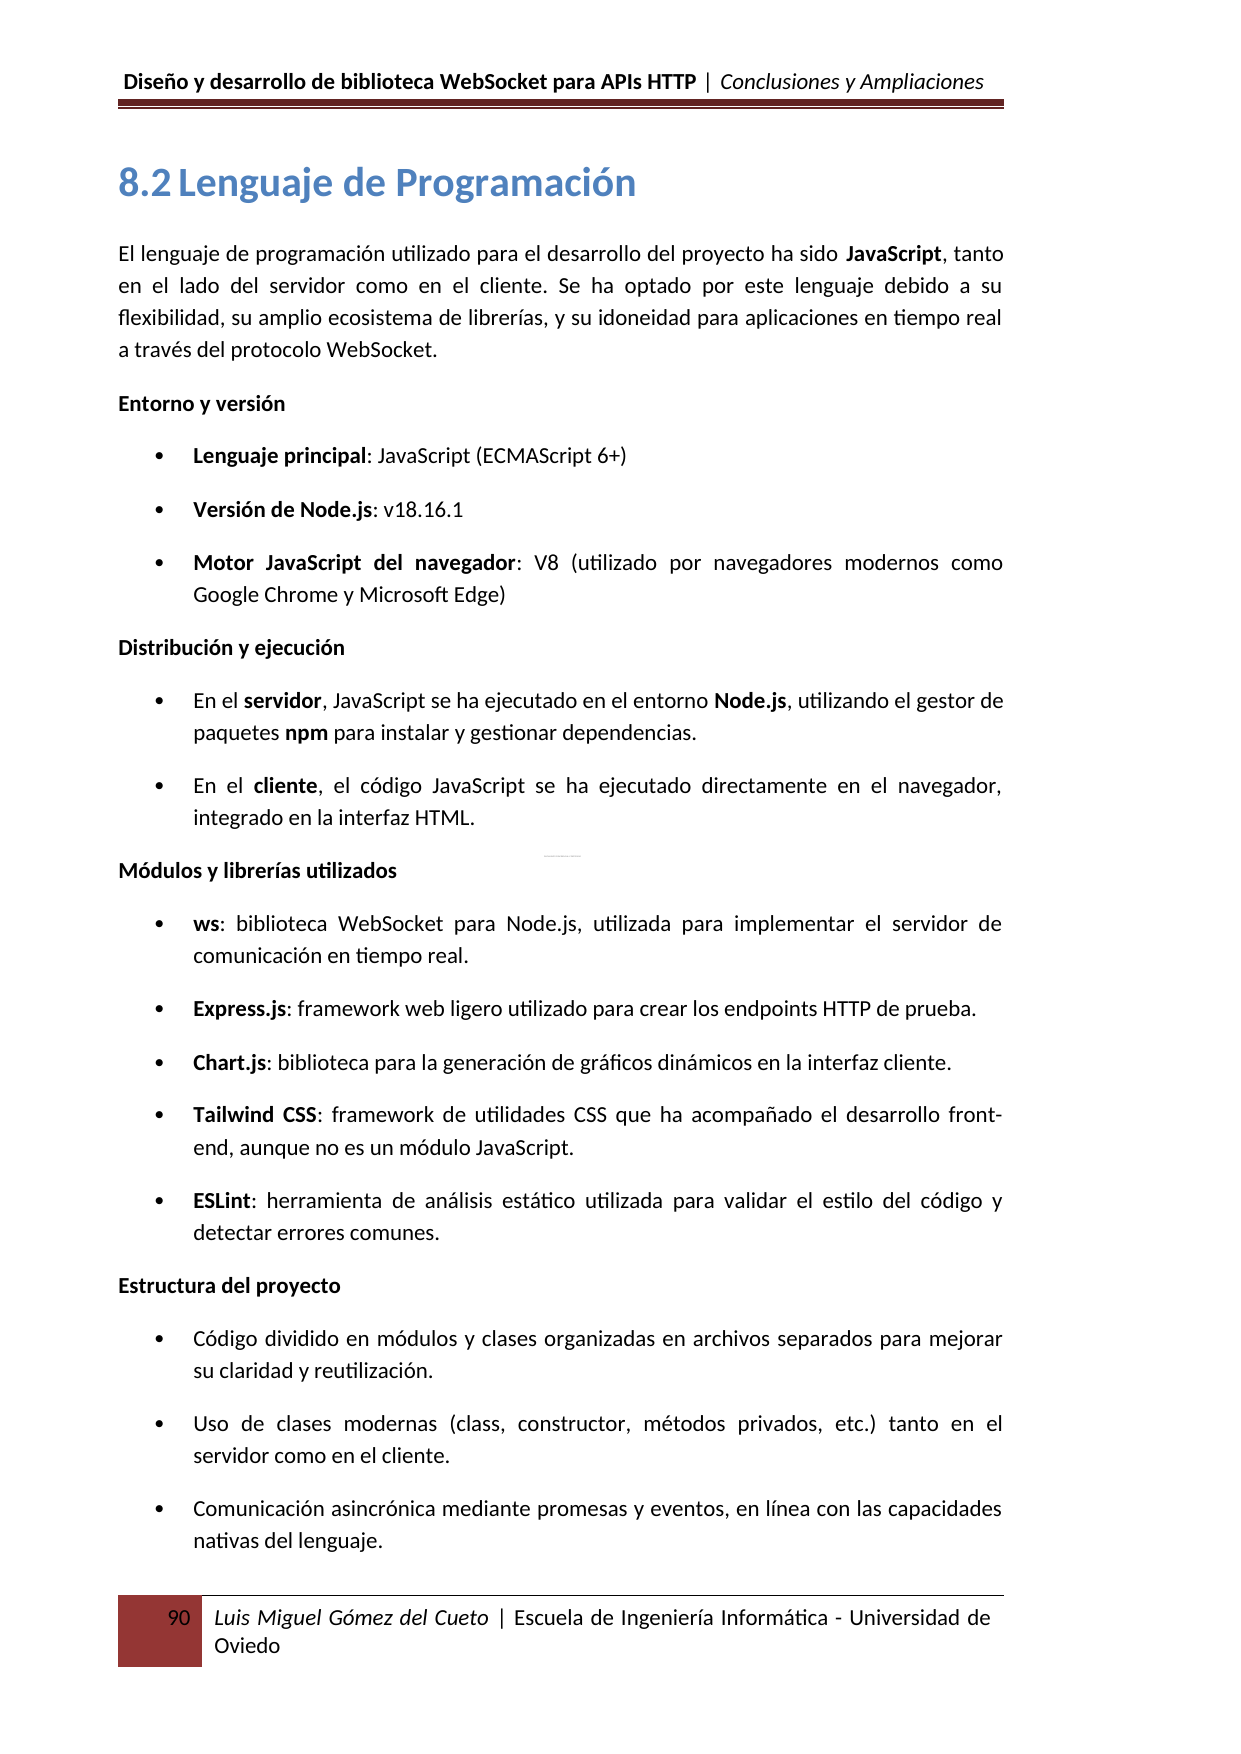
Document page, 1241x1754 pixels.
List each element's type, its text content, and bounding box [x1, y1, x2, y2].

text El lenguaje de programación utilizado para el desarrollo del proyecto ha sido JavaScript, tanto en el lado del servidor como en el cliente. Se ha optado por este lenguaje debido a su flexibilidad, su amplio ecosistema de librerías, y su idoneidad para aplicaciones en tiempo real a través del protocolo WebSocket. [118, 239, 1004, 364]
list ws: biblioteca WebSocket para Node.js, utilizada para implementar el servidor de comunicación en tiempo real. [156, 909, 1004, 969]
text Entorno y versión [118, 389, 1004, 417]
list ESLint: herramienta de análisis estático utilizada para validar el estilo del código y detectar errores comunes. [156, 1186, 1004, 1246]
text Distribución y ejecución [118, 633, 1004, 661]
list Lenguaje principal: JavaScript (ECMAScript 6+) [156, 442, 1004, 470]
list Uso de clases modernas (class, constructor, métodos privados, etc.) tanto en el servidor como en el cliente. [156, 1409, 1004, 1469]
list Express.js: framework web ligero utilizado para crear los endpoints HTTP de prueba. [156, 994, 1004, 1023]
list En el servidor, JavaScript se ha ejecutado en el entorno Node.js, utilizando el gestor de paquetes npm para instalar y gestionar dependencias. [156, 686, 1004, 746]
list En el cliente, el código JavaScript se ha ejecutado directamente en el navegador, integrado en la interfaz HTML. [156, 771, 1004, 831]
list Chart.js: biblioteca para la generación de gráficos dinámicos en la interfaz cliente. [156, 1048, 1004, 1076]
list Versión de Node.js: v18.16.1 [156, 495, 1004, 523]
list Código dividido en módulos y clases organizadas en archivos separados para mejorar su claridad y reutilización. [156, 1324, 1004, 1384]
subtitle Lenguaje de Programación [118, 156, 1004, 206]
list Tailwind CSS: framework de utilidades CSS que ha acompañado el desarrollo front-end, aunque no es un módulo JavaScript. [156, 1101, 1004, 1161]
list Motor JavaScript del navegador: V8 (utilizado por navegadores modernos como Google Chrome y Microsoft Edge) [156, 548, 1004, 608]
text Estructura del proyecto [118, 1271, 1004, 1299]
text Módulos y librerías utilizados [118, 856, 1004, 884]
list Comunicación asincrónica mediante promesas y eventos, en línea con las capacidades nativas del lenguaje. [156, 1494, 1004, 1555]
